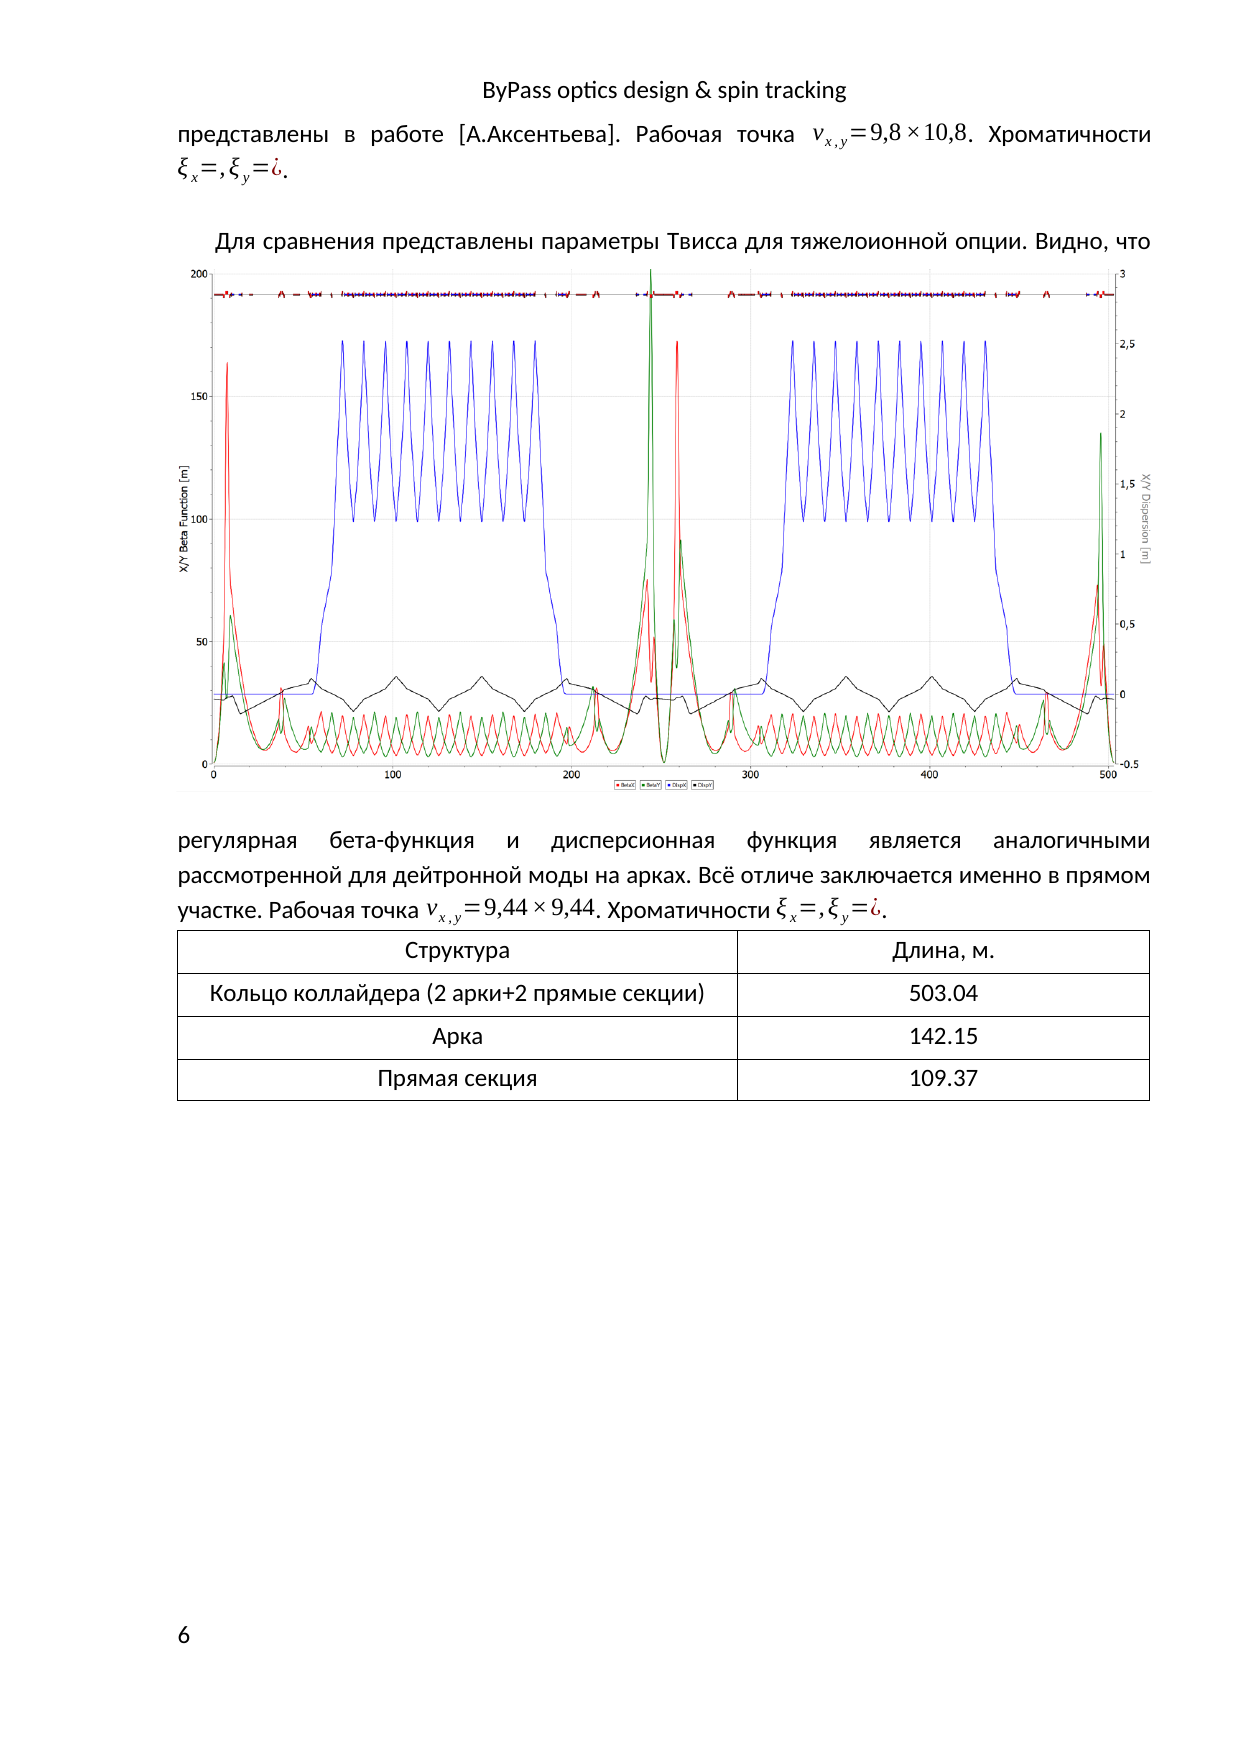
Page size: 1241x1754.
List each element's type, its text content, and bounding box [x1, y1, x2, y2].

table_cell Кольцо коллайдера (2 арки+2 прямые секции) [178, 974, 737, 1016]
table_cell Арка [178, 1017, 737, 1059]
table_header Длина, м. [738, 931, 1149, 973]
table_cell 503.04 [738, 974, 1149, 1016]
table_header Структура [178, 931, 737, 973]
table_cell 109.37 [738, 1060, 1149, 1100]
picture [176, 269, 1153, 792]
text Для сравнения представлены параметры Твисса для тяжелоионной опции. Видно, что регулярная бета-функция и дисперсионная функция является аналогичными рассмотренной для дейтронной моды на арках. Всё отличе заключается именно в прямом участке. Рабочая точка . Хроматичности . [177, 225, 1152, 269]
table_cell Прямая секция [178, 1060, 737, 1100]
text Для сравнения представлены параметры Твисса для тяжелоионной опции. Видно, что регулярная бета-функция и дисперсионная функция является аналогичными рассмотренной для дейтронной моды на арках. Всё отличе заключается именно в прямом участке. Рабочая точка . Хроматичности . [177, 792, 1152, 925]
table_cell 142.15 [738, 1017, 1149, 1059]
